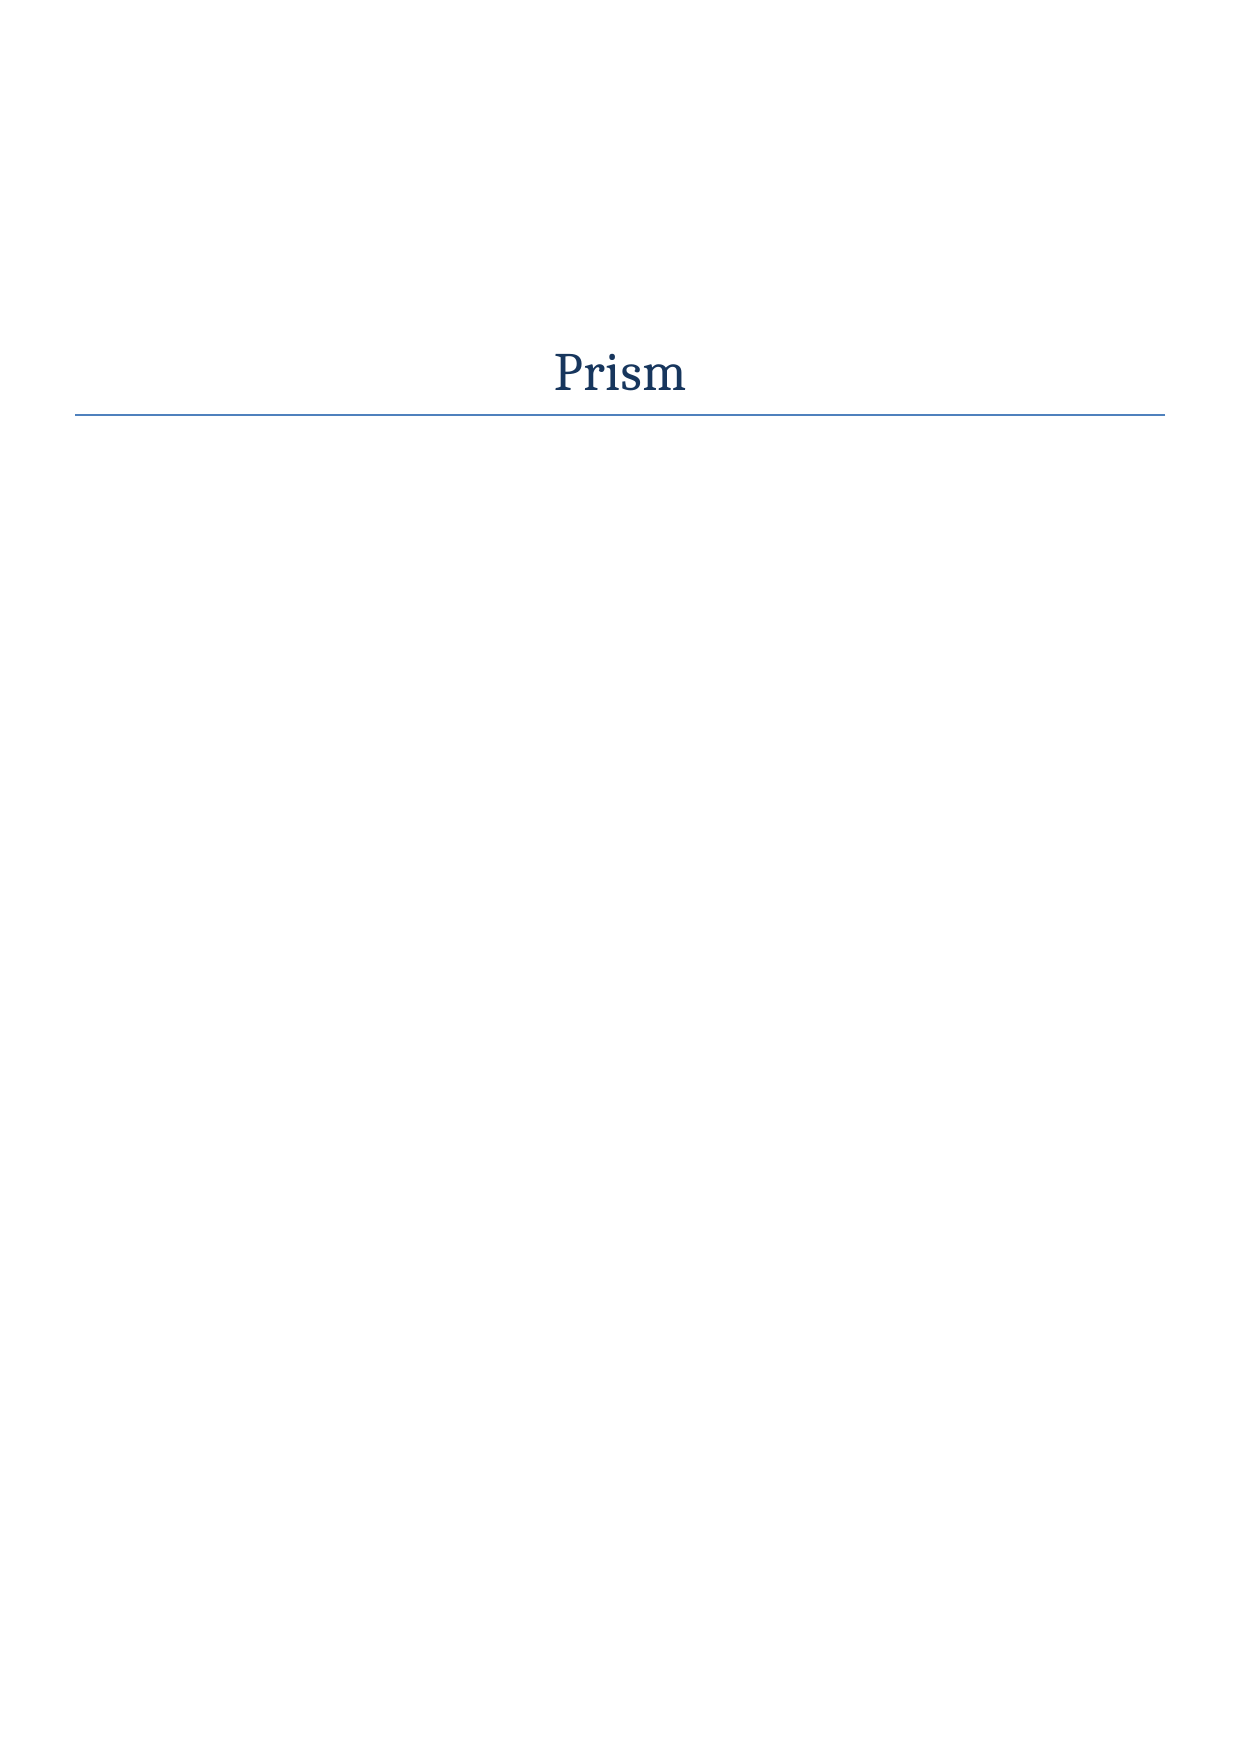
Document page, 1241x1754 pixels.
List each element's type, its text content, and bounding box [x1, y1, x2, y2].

title Prism [75, 341, 1165, 414]
